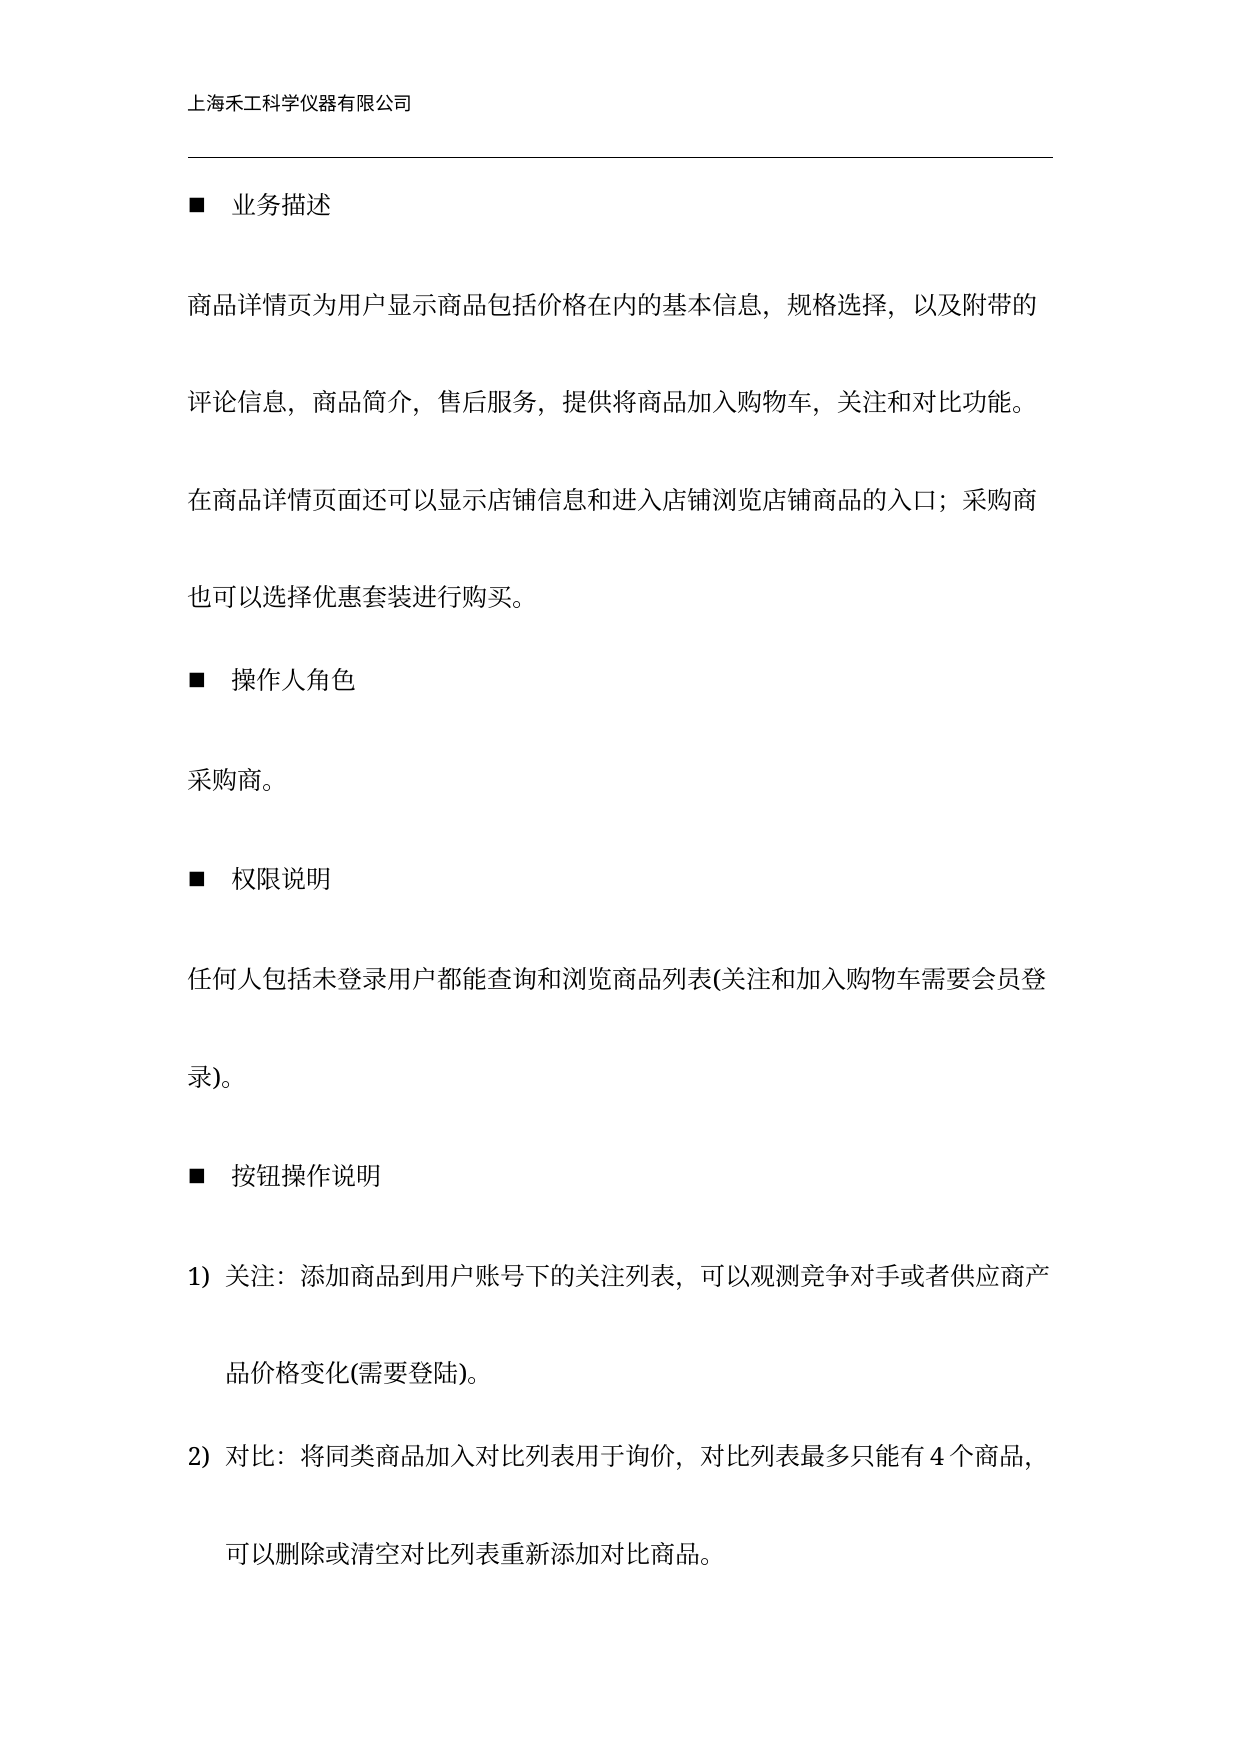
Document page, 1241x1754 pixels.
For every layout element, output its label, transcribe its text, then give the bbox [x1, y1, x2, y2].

list 操作人角色 [187, 647, 1053, 712]
list 关注：添加商品到用户账号下的关注列表，可以观测竞争对手或者供应商产品价格变化(需要登陆)。 [187, 1242, 1053, 1404]
text 商品详情页为用户显示商品包括价格在内的基本信息，规格选择，以及附带的评论信息，商品简介，售后服务，提供将商品加入购物车，关注和对比功能。在商品详情页面还可以显示店铺信息和进入店铺浏览店铺商品的入口；采购商也可以选择优惠套装进行购买。 [187, 271, 1053, 629]
text 任何人包括未登录用户都能查询和浏览商品列表(关注和加入购物车需要会员登录)。 [187, 945, 1053, 1108]
list 按钮操作说明 [187, 1142, 1053, 1207]
list 对比：将同类商品加入对比列表用于询价，对比列表最多只能有4个商品，可以删除或清空对比列表重新添加对比商品。 [187, 1423, 1053, 1585]
list 权限说明 [187, 846, 1053, 911]
text 采购商。 [187, 746, 1053, 811]
list 业务描述 [187, 172, 1053, 237]
